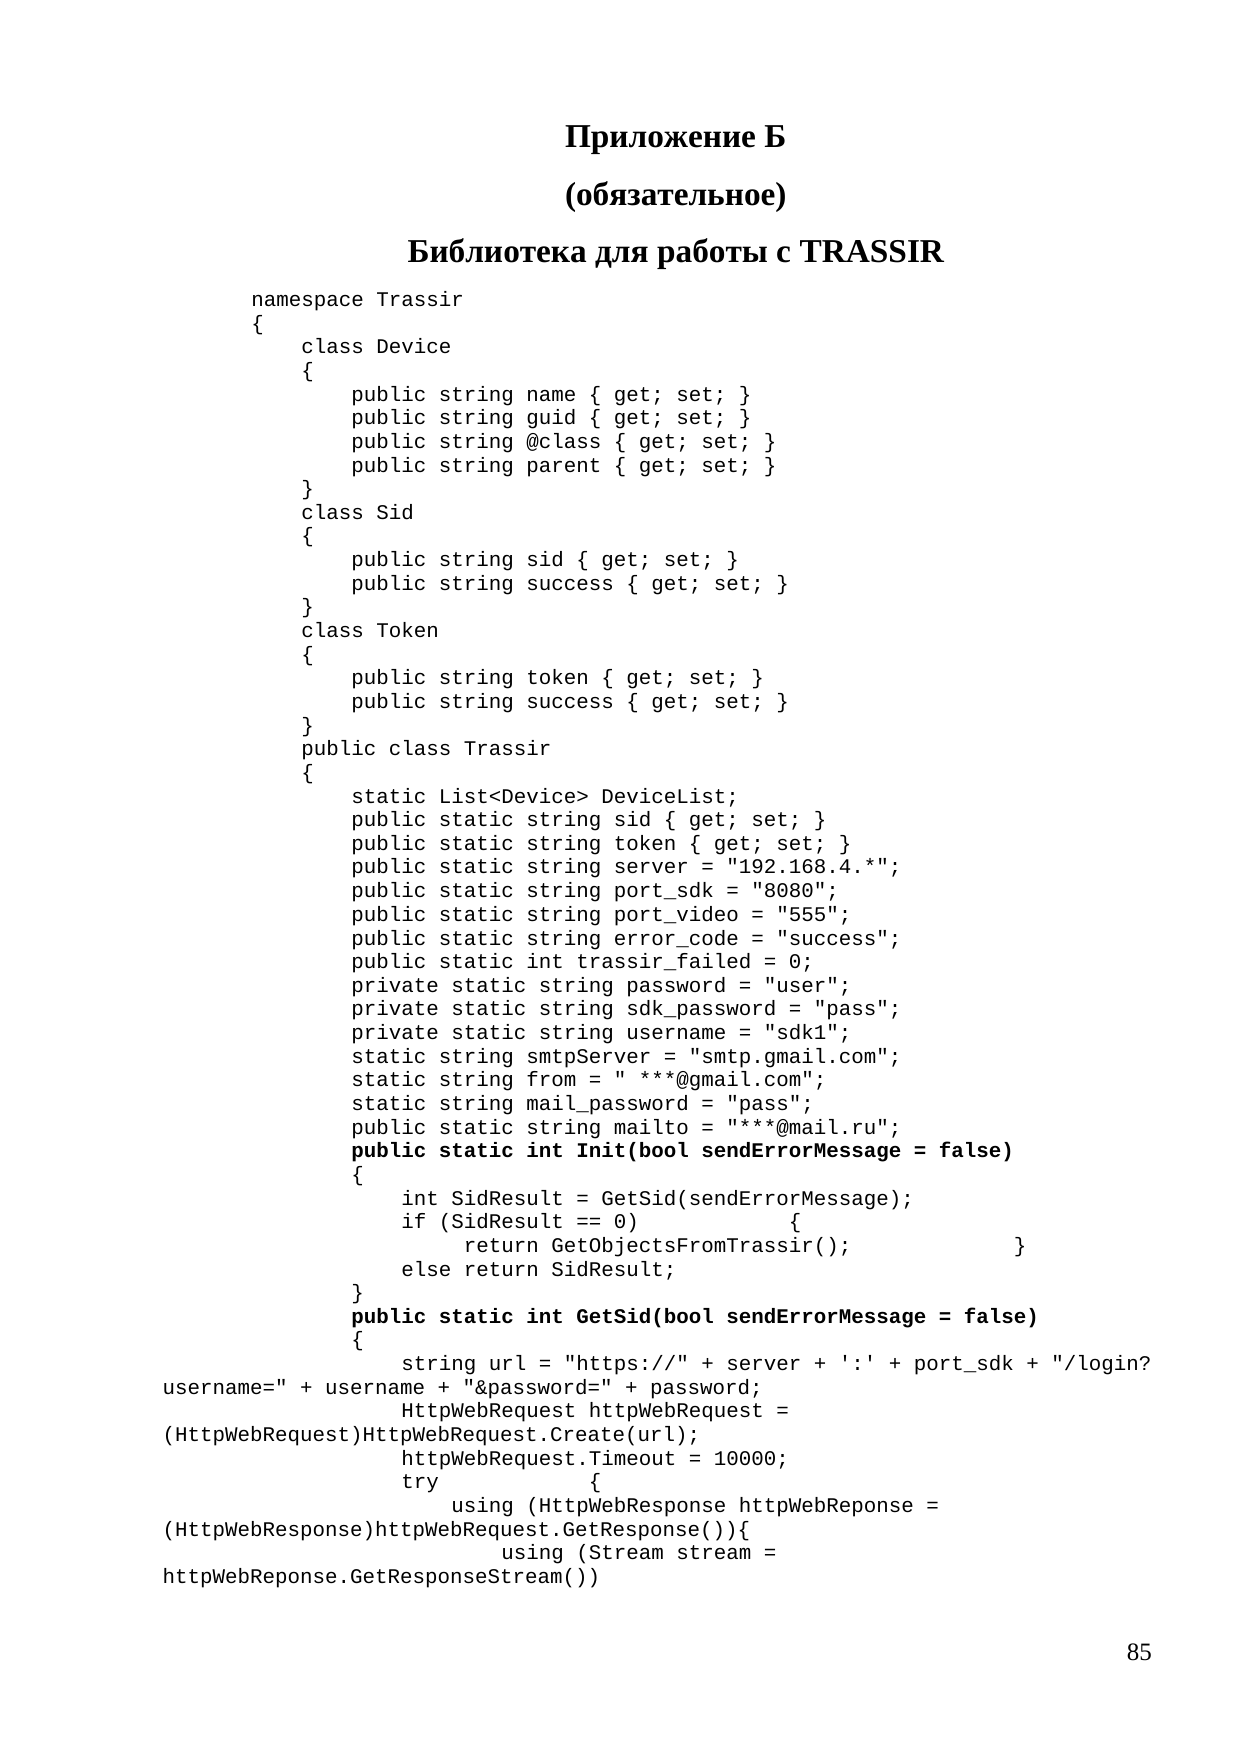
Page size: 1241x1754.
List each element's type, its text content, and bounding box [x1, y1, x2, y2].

text using (HttpWebResponse httpWebReponse = (HttpWebResponse)httpWebRequest.GetResponse()){ [162, 1495, 1152, 1542]
text if (SidResult == 0) { [162, 1211, 1152, 1235]
text public string name { get; set; } [162, 384, 1152, 407]
text string url = "https://" + server + ':' + port_sdk + "/login?username=" + username + "&password=" + password; [162, 1353, 1152, 1400]
text public string @class { get; set; } [162, 431, 1152, 454]
text { [162, 762, 1152, 786]
text public string success { get; set; } [162, 691, 1152, 715]
text public static string token { get; set; } [162, 833, 1152, 857]
text class Token [162, 620, 1152, 644]
subtitle Библиотека для работы с TRASSIR [199, 232, 1152, 270]
text int SidResult = GetSid(sendErrorMessage); [162, 1188, 1152, 1211]
text } [162, 715, 1152, 738]
text else return SidResult; [162, 1258, 1152, 1282]
text { [162, 1164, 1152, 1188]
subtitle (обязательное) [199, 174, 1152, 212]
text public string guid { get; set; } [162, 407, 1152, 431]
text class Sid [162, 502, 1152, 526]
text public static string mailto = "***@mail.ru"; [162, 1117, 1152, 1140]
text public string parent { get; set; } [162, 454, 1152, 478]
text public static string sid { get; set; } [162, 809, 1152, 833]
text public static int trassir_failed = 0; [162, 951, 1152, 975]
text public static int GetSid(bool sendErrorMessage = false) [162, 1306, 1152, 1329]
text private static string password = "user"; [162, 975, 1152, 998]
text public static string server = "192.168.4.*"; [162, 857, 1152, 880]
text public static int Init(bool sendErrorMessage = false) [162, 1140, 1152, 1164]
text namespace Trassir [162, 289, 1152, 313]
text { [162, 644, 1152, 667]
text static List<Device> DeviceList; [162, 786, 1152, 809]
text private static string username = "sdk1"; [162, 1022, 1152, 1046]
text return GetObjectsFromTrassir(); } [162, 1235, 1152, 1258]
text try { [162, 1471, 1152, 1495]
text } [162, 478, 1152, 502]
text using (Stream stream = httpWebReponse.GetResponseStream()) [162, 1542, 1152, 1589]
text HttpWebRequest httpWebRequest = (HttpWebRequest)HttpWebRequest.Create(url); [162, 1400, 1152, 1448]
text public static string error_code = "success"; [162, 927, 1152, 951]
text public string sid { get; set; } [162, 549, 1152, 573]
text public static string port_video = "555"; [162, 904, 1152, 927]
subtitle Приложение Б [199, 117, 1152, 155]
text private static string sdk_password = "pass"; [162, 998, 1152, 1022]
text static string from = " ***@gmail.com"; [162, 1069, 1152, 1093]
text public string success { get; set; } [162, 573, 1152, 596]
text class Device [162, 336, 1152, 360]
text public class Trassir [162, 738, 1152, 762]
text static string smtpServer = "smtp.gmail.com"; [162, 1046, 1152, 1069]
text static string mail_password = "pass"; [162, 1093, 1152, 1117]
text public static string port_sdk = "8080"; [162, 880, 1152, 904]
text } [162, 1282, 1152, 1306]
text { [162, 360, 1152, 384]
text { [162, 1329, 1152, 1353]
text httpWebRequest.Timeout = 10000; [162, 1448, 1152, 1471]
text } [162, 596, 1152, 620]
text { [162, 526, 1152, 549]
text public string token { get; set; } [162, 667, 1152, 691]
text { [162, 313, 1152, 336]
